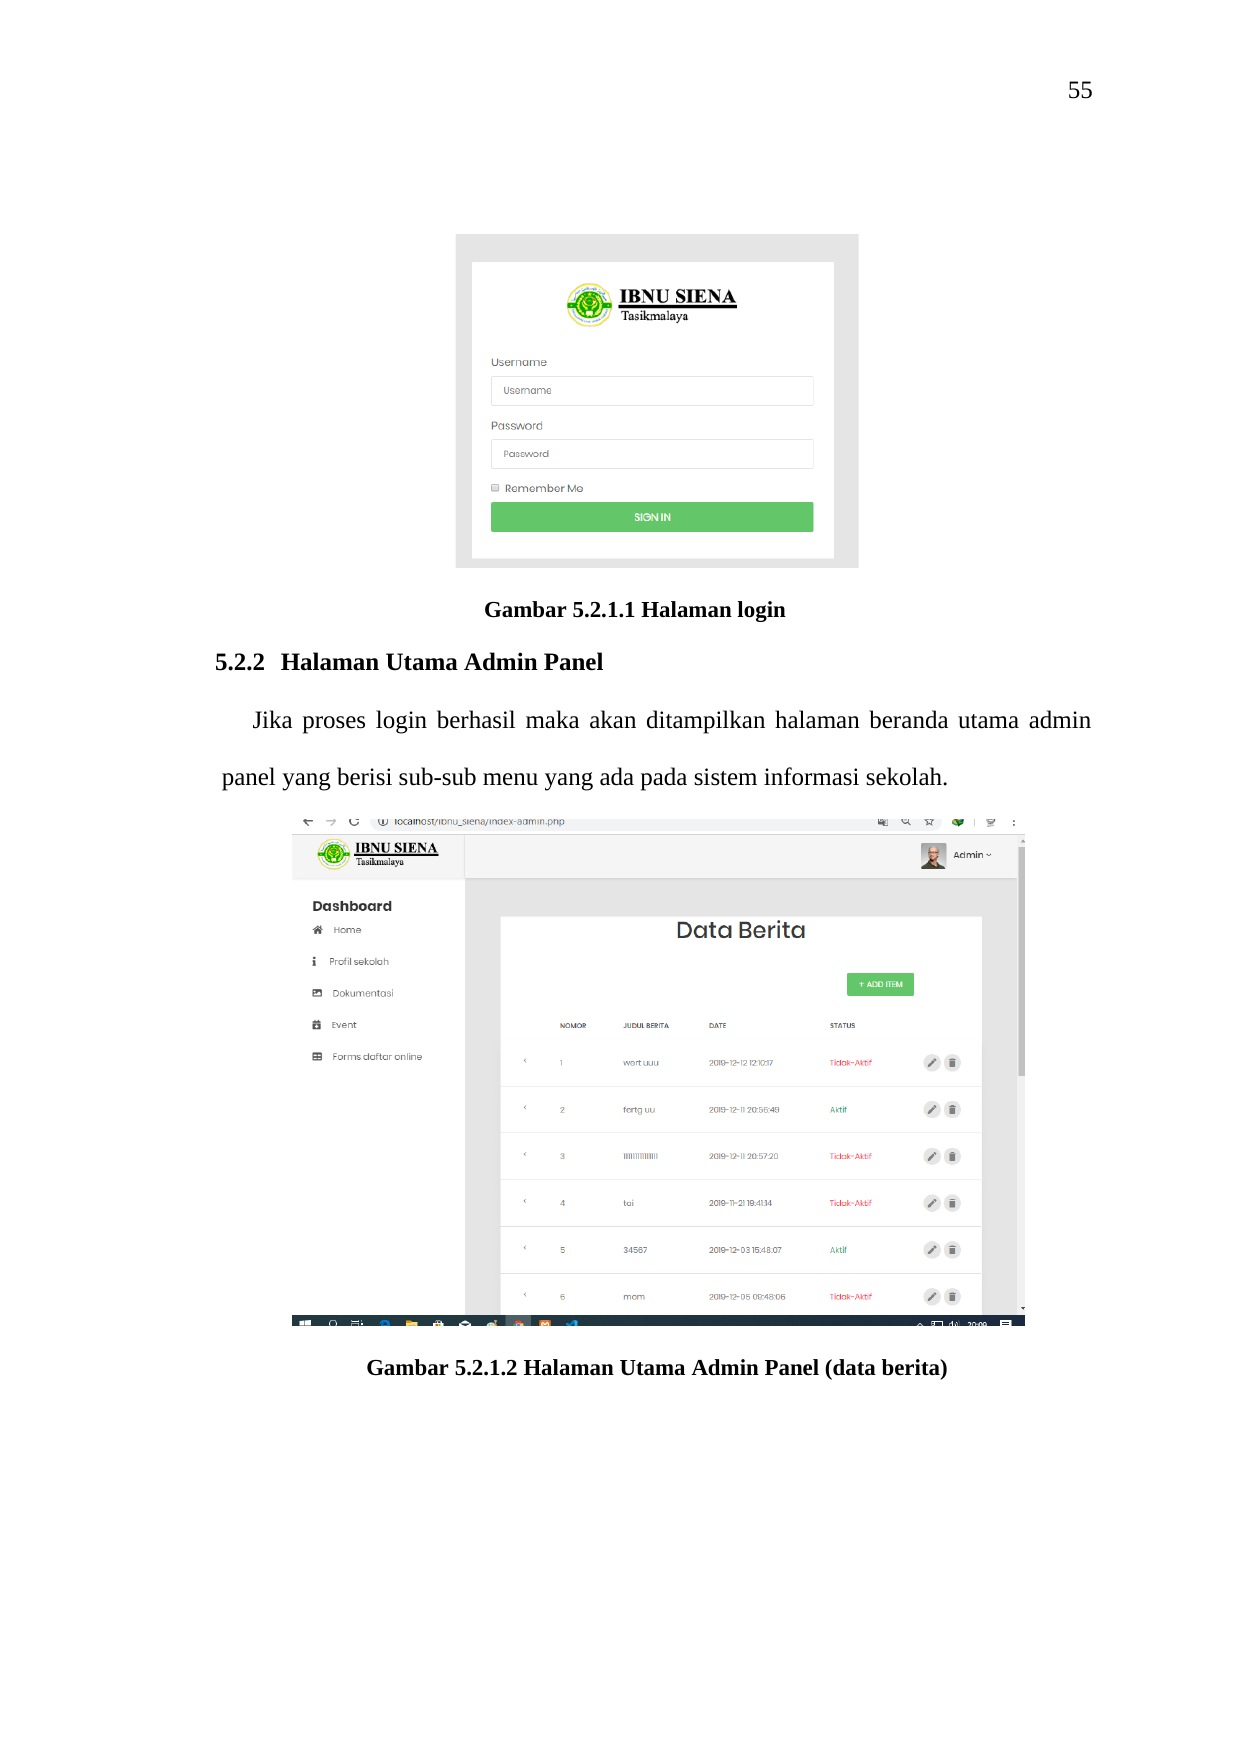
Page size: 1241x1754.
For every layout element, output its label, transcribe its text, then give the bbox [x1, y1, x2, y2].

text Jika proses login berhasil maka akan ditampilkan halaman beranda utama admin panel yang berisi sub-sub menu yang ada pada sistem informasi sekolah. [222, 705, 1092, 791]
text Gambar ‎5.2.1.2 Halaman Utama Admin Panel (data berita) [222, 1354, 1092, 1380]
text Gambar 5.2.1.1 Halaman login [177, 596, 1092, 623]
picture [292, 819, 1025, 1326]
picture [455, 234, 859, 568]
subtitle Halaman Utama Admin Panel [215, 647, 1092, 676]
